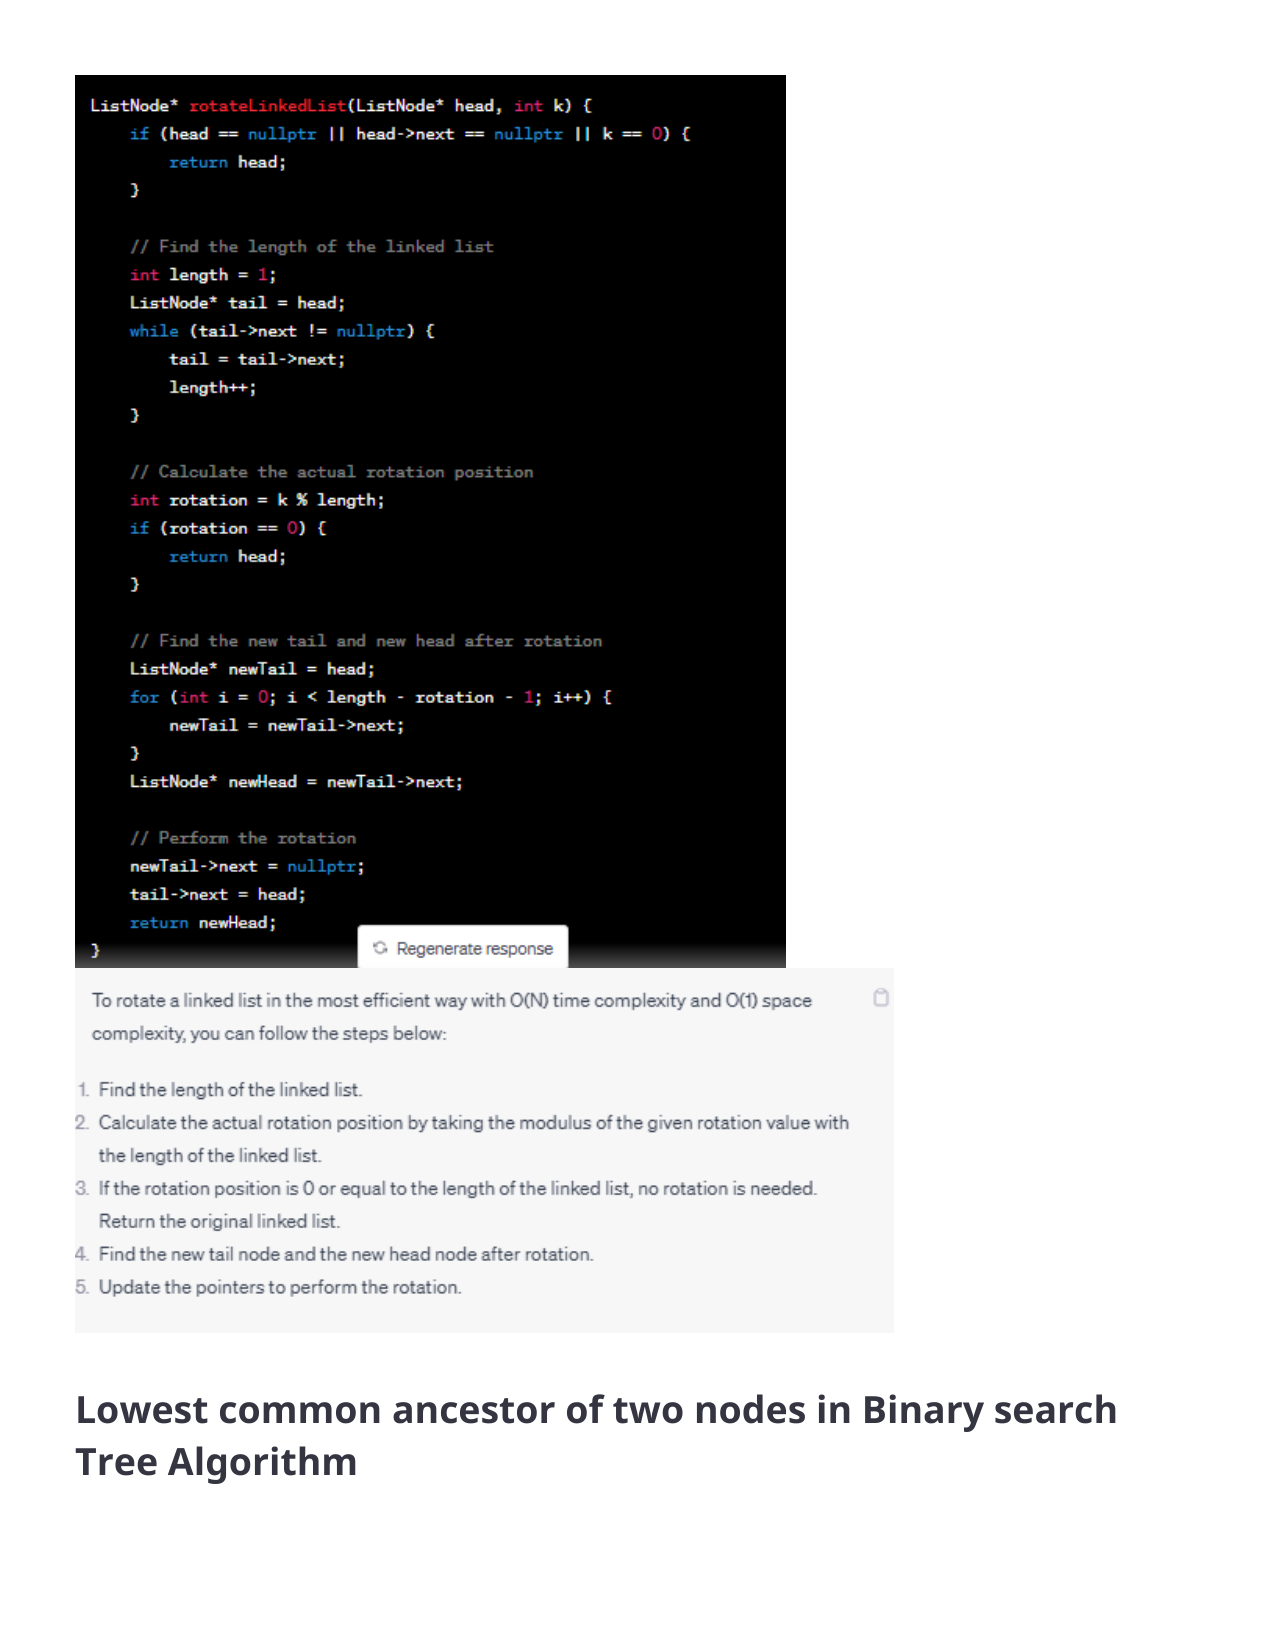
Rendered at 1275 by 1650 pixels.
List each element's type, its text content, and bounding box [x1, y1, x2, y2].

picture [75, 75, 894, 1333]
text Lowest common ancestor of two nodes in Binary search Tree Algorithm [75, 1384, 1200, 1486]
